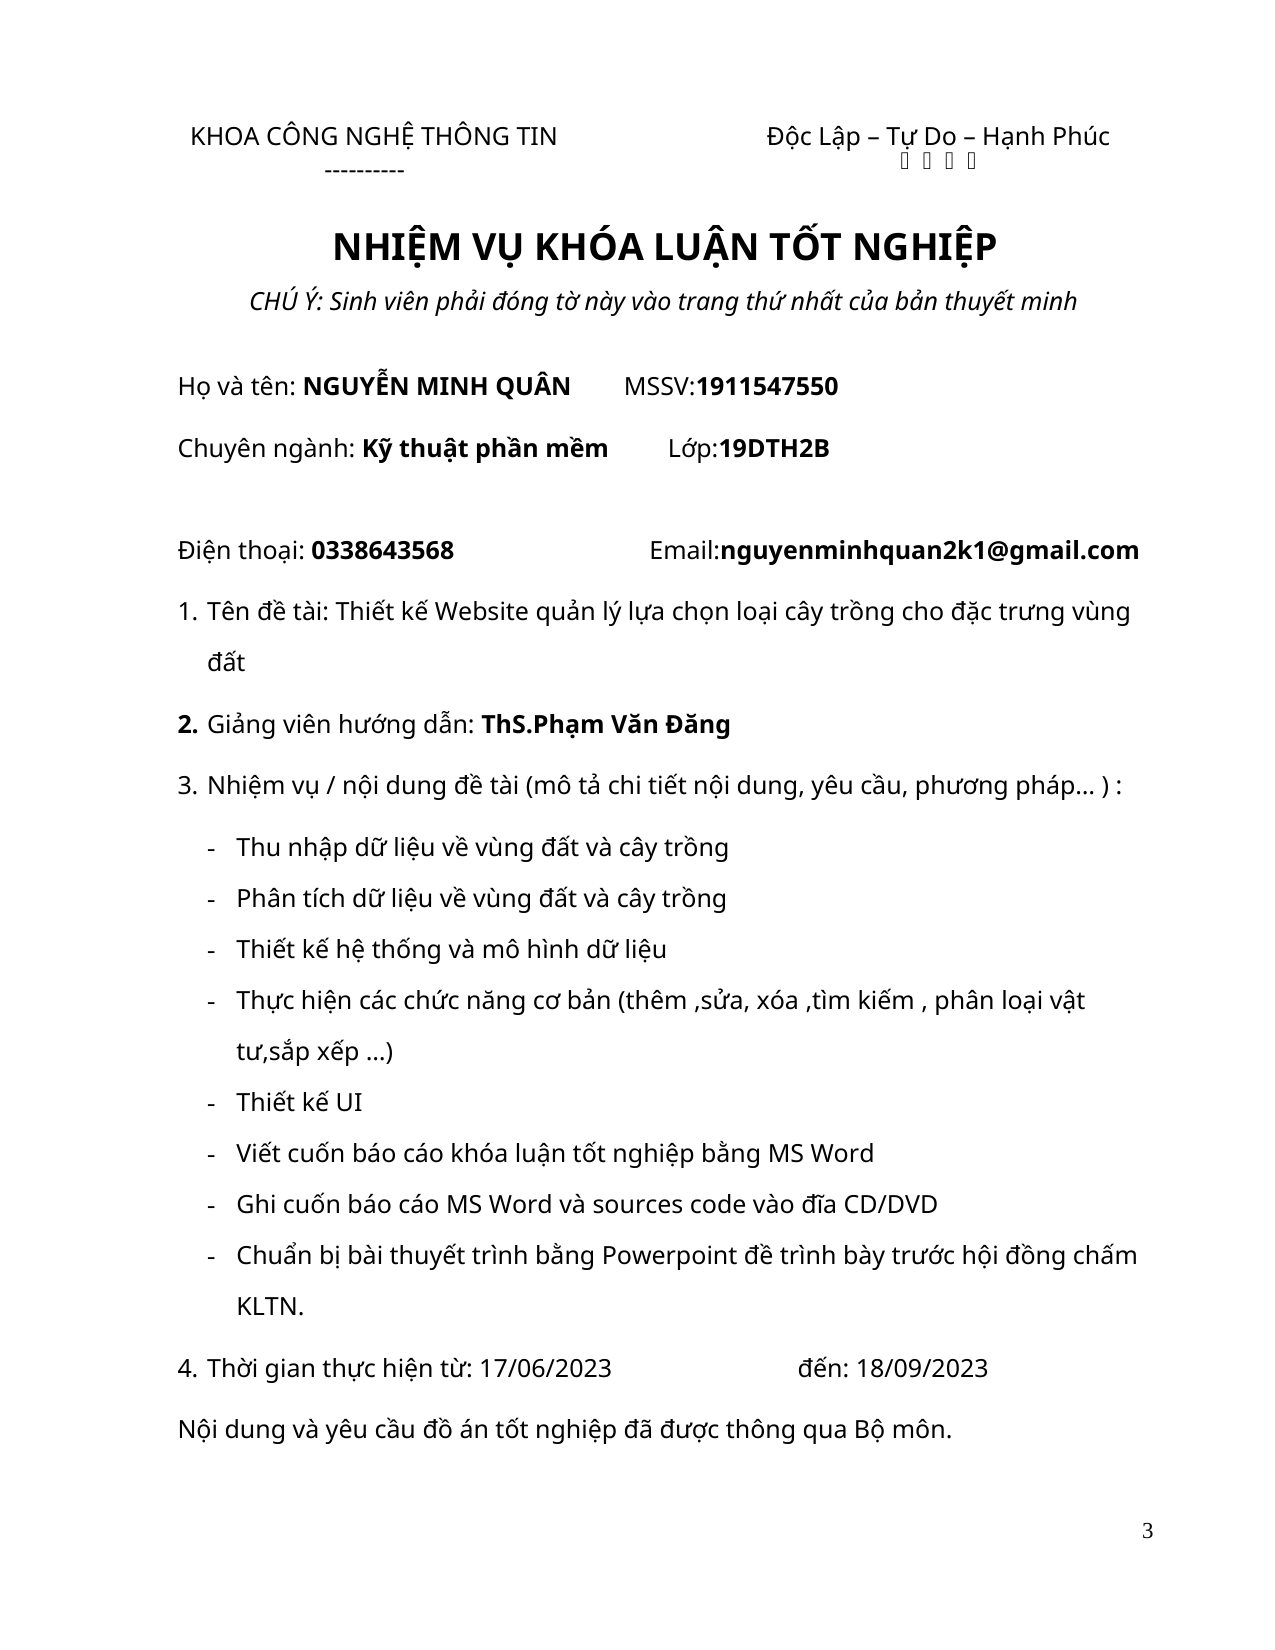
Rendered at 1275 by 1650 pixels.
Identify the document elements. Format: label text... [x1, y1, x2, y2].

list Nhiệm vụ / nội dung đề tài (mô tả chi tiết nội dung, yêu cầu, phương pháp… ) : [177, 768, 1153, 802]
list Chuẩn bị bài thuyết trình bằng Powerpoint đề trình bày trước hội đồng chấm KLTN. [207, 1238, 1153, 1323]
list Phân tích dữ liệu về vùng đất và cây trồng [207, 880, 1153, 914]
list Ghi cuốn báo cáo MS Word và sources code vào đĩa CD/DVD [207, 1187, 1153, 1221]
list Thiết kế hệ thống và mô hình dữ liệu [207, 931, 1153, 966]
text Họ và tên: NGUYỄN MINH QUÂN MSSV:1911547550 [177, 369, 1153, 403]
list Giảng viên hướng dẫn: ThS.Phạm Văn Đăng [177, 706, 1153, 741]
text CHÚ Ý: Sinh viên phải đóng tờ này vào trang thứ nhất của bản thuyết minh [177, 284, 1153, 318]
list Tên đề tài: Thiết kế Website quản lý lựa chọn loại cây trồng cho đặc trưng vùng đất [177, 594, 1153, 679]
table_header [91, 118, 637, 186]
list Thực hiện các chức năng cơ bản (thêm ,sửa, xóa ,tìm kiếm , phân loại vật tư,sắp xếp …) [207, 982, 1153, 1068]
list Thiết kế UI [207, 1084, 1153, 1119]
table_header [638, 118, 1239, 186]
list Thu nhập dữ liệu về vùng đất và cây trồng [207, 829, 1153, 863]
text Chuyên ngành: Kỹ thuật phần mềm Lớp:19DTH2B [177, 430, 1153, 516]
list Viết cuốn báo cáo khóa luận tốt nghiệp bằng MS Word [207, 1136, 1153, 1170]
text NHIỆM VỤ KHÓA LUẬN TỐT NGHIỆP [177, 220, 1153, 271]
list Thời gian thực hiện từ: 17/06/2023 đến: 18/09/2023 [177, 1350, 1153, 1384]
text Điện thoại: 0338643568 Email:nguyenminhquan2k1@gmail.com [177, 532, 1153, 567]
text Nội dung và yêu cầu đồ án tốt nghiệp đã được thông qua Bộ môn. [177, 1412, 1153, 1446]
